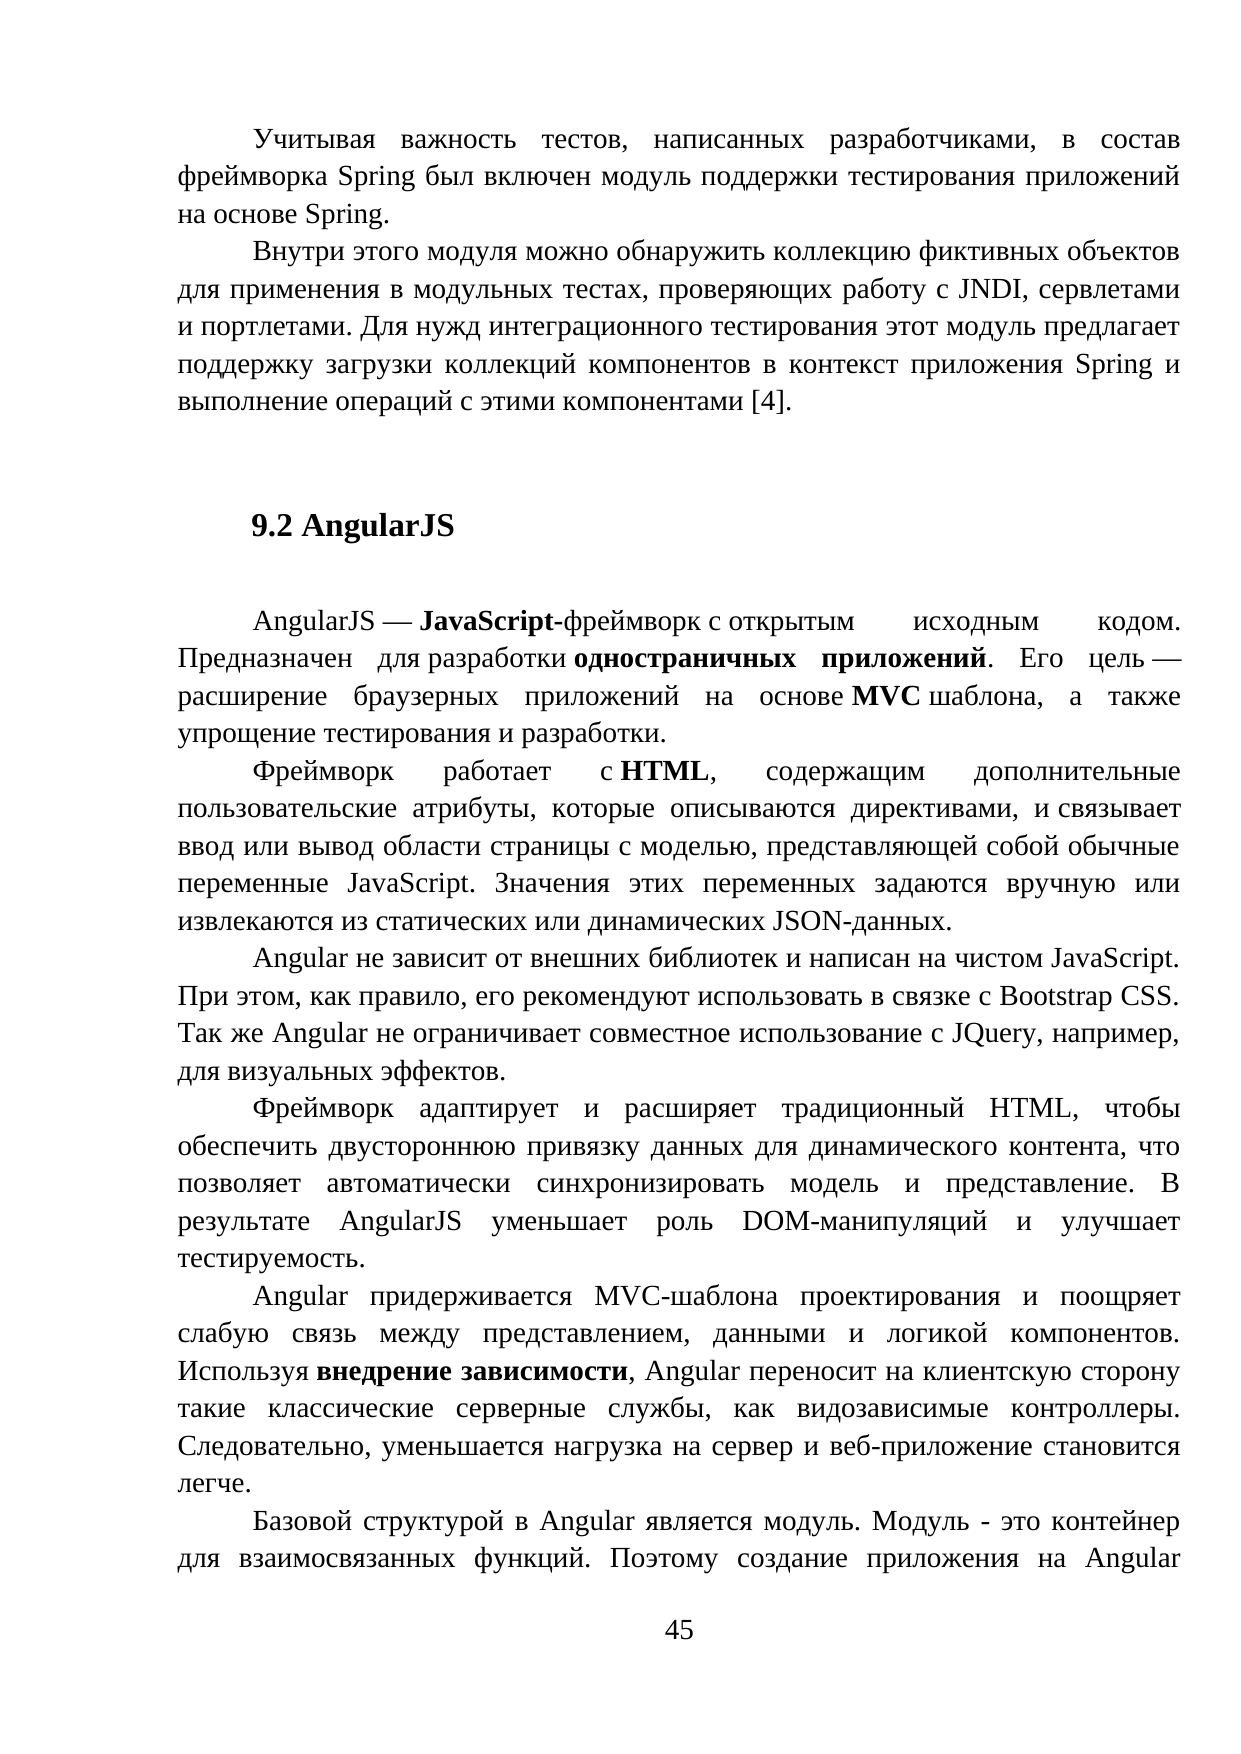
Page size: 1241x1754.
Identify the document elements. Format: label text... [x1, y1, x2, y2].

text Учитывая важность тестов, написанных разработчиками, в состав фреймворка Spring был включен модуль поддержки тестирования приложений на основе Spring. [177, 118, 1181, 231]
text Angular придерживается MVC-шаблона проектирования и поощряет слабую связь между представлением, данными и логикой компонентов. Используя внедрение зависимости, Angular переносит на клиентскую сторону такие классические серверные службы, как видозависимые контроллеры. Следовательно, уменьшается нагрузка на сервер и веб-приложение становится легче. [177, 1275, 1181, 1500]
text Angular не зависит от внешних библиотек и написан на чистом JavaScript. При этом, как правило, его рекомендуют использовать в связке с Bootstrap CSS. Так же Angular не ограничивает совместное использование с JQuery, например, для визуальных эффектов. [177, 937, 1181, 1087]
text Фреймворк адаптирует и расширяет традиционный HTML, чтобы обеспечить двустороннюю привязку данных для динамического контента, что позволяет автоматически синхронизировать модель и представление. В результате AngularJS уменьшает роль DOM-манипуляций и улучшает тестируемость. [177, 1087, 1181, 1275]
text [177, 1500, 1181, 1575]
text Внутри этого модуля можно обнаружить коллекцию фиктивных объектов для применения в модульных тестах, проверяющих работу с JNDI, сервлетами и портлетами. Для нужд интеграционного тестирования этот модуль предлагает поддержку загрузки коллекций компонентов в контекст приложения Spring и выполнение операций с этими компонентами [4]. [177, 231, 1181, 418]
text Фреймворк работает с HTML, содержащим дополнительные пользовательские атрибуты, которые описываются директивами, и связывает ввод или вывод области страницы с моделью, представляющей собой обычные переменные JavaScript. Значения этих переменных задаются вручную или извлекаются из статических или динамических JSON-данных. [177, 750, 1181, 937]
text AngularJS — JavaScript-фреймворк с открытым исходным кодом. Предназначен для разработки одностраничных приложений. Его цель — расширение браузерных приложений на основе MVC шаблона, а также упрощение тестирования и разработки. [177, 600, 1181, 750]
subtitle 9.2 AngularJS [177, 506, 1181, 582]
